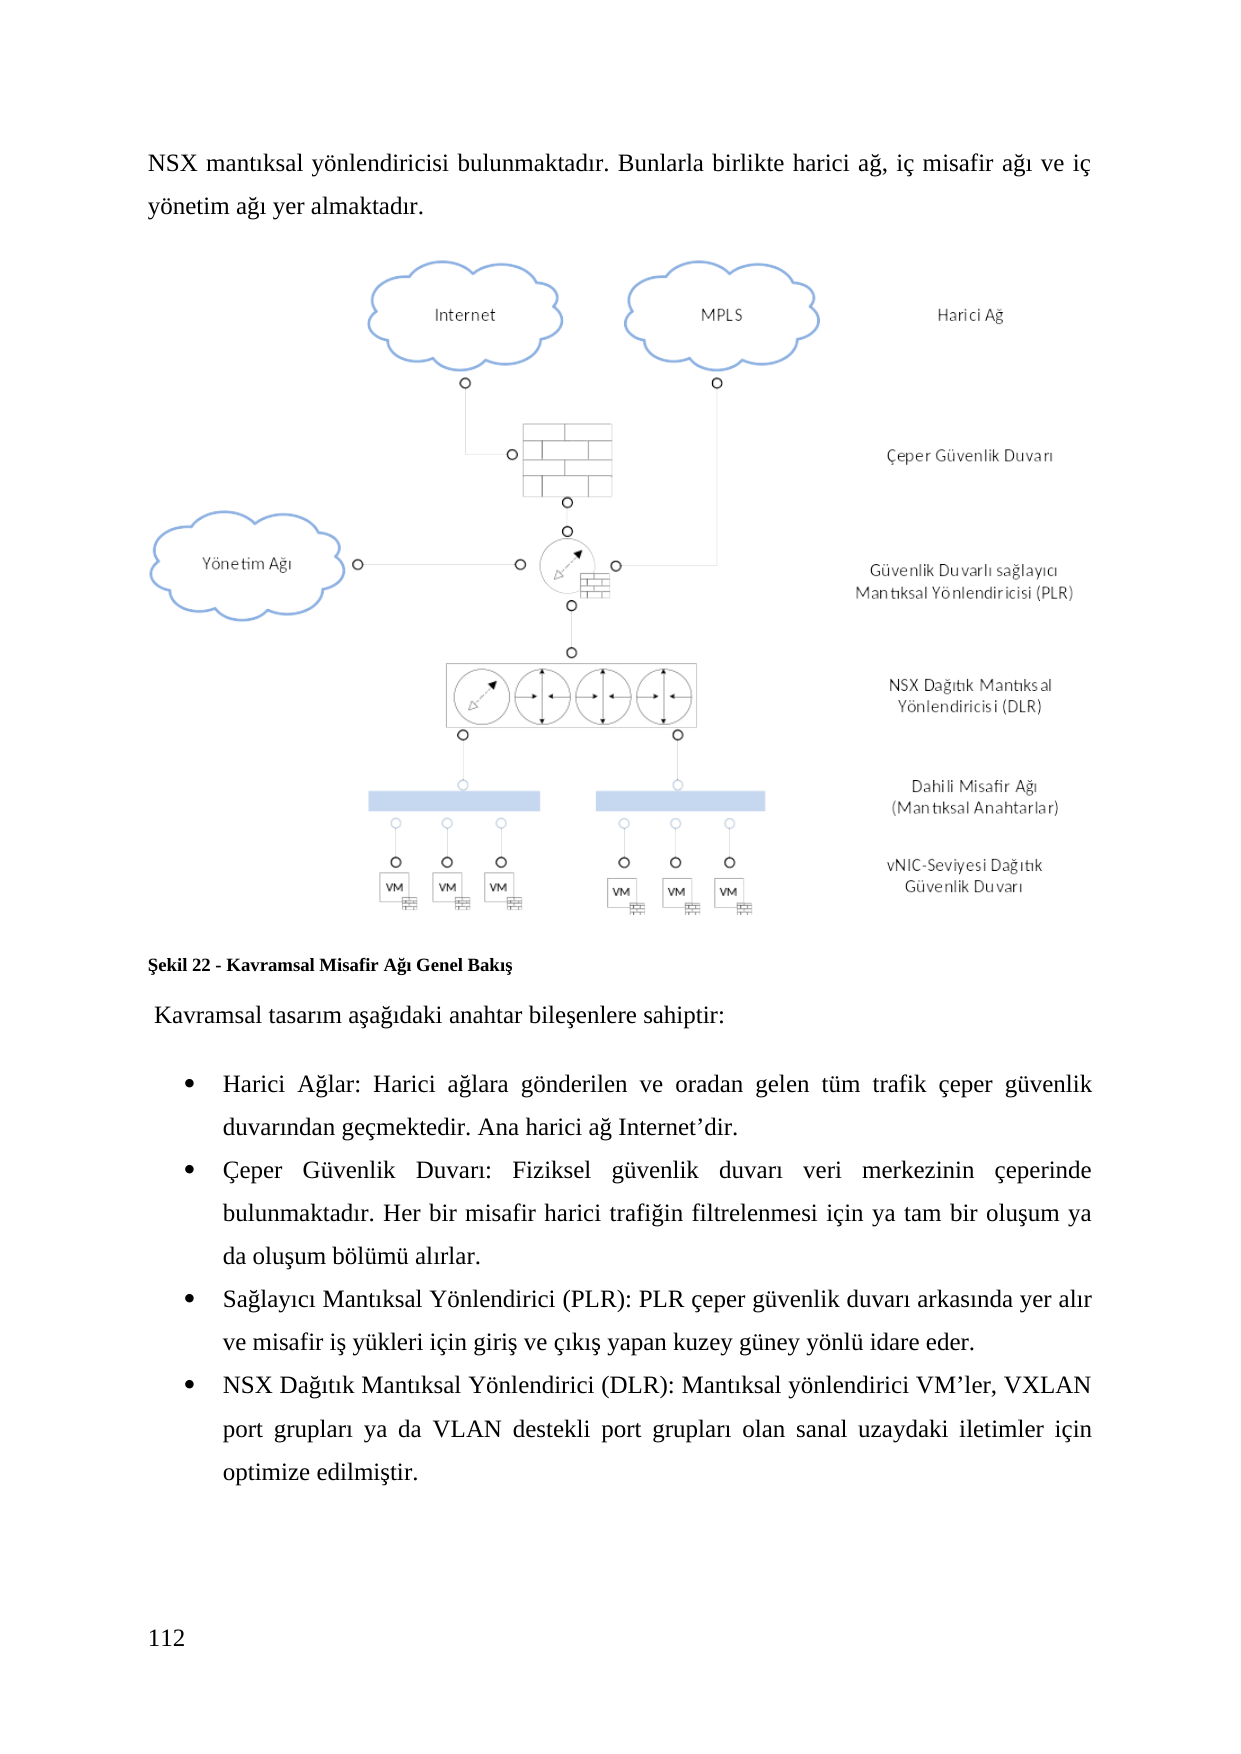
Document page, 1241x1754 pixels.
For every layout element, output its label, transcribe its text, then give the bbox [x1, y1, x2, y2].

list Çeper Güvenlik Duvarı: Fiziksel güvenlik duvarı veri merkezinin çeperinde bulunmaktadır. Her bir misafir harici trafiğin filtrelenmesi için ya tam bir oluşum ya da oluşum bölümü alırlar. [185, 1155, 1093, 1270]
text Kavramsal tasarım aşağıdaki anahtar bileşenlere sahiptir: [148, 1001, 1093, 1029]
list Harici Ağlar: Harici ağlara gönderilen ve oradan gelen tüm trafik çeper güvenlik duvarından geçmektedir. Ana harici ağ Internet’dir. [185, 1069, 1093, 1141]
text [148, 148, 1093, 219]
list NSX Dağıtık Mantıksal Yönlendirici (DLR): Mantıksal yönlendirici VM’ler, VXLAN port grupları ya da VLAN destekli port grupları olan sanal uzaydaki iletimler için optimize edilmiştir. [185, 1371, 1093, 1486]
text Şekil 22 - Kavramsal Misafir Ağı Genel Bakış [148, 954, 1093, 976]
list Sağlayıcı Mantıksal Yönlendirici (PLR): PLR çeper güvenlik duvarı arkasında yer alır ve misafir iş yükleri için giriş ve çıkış yapan kuzey güney yönlü idare eder. [185, 1284, 1093, 1356]
